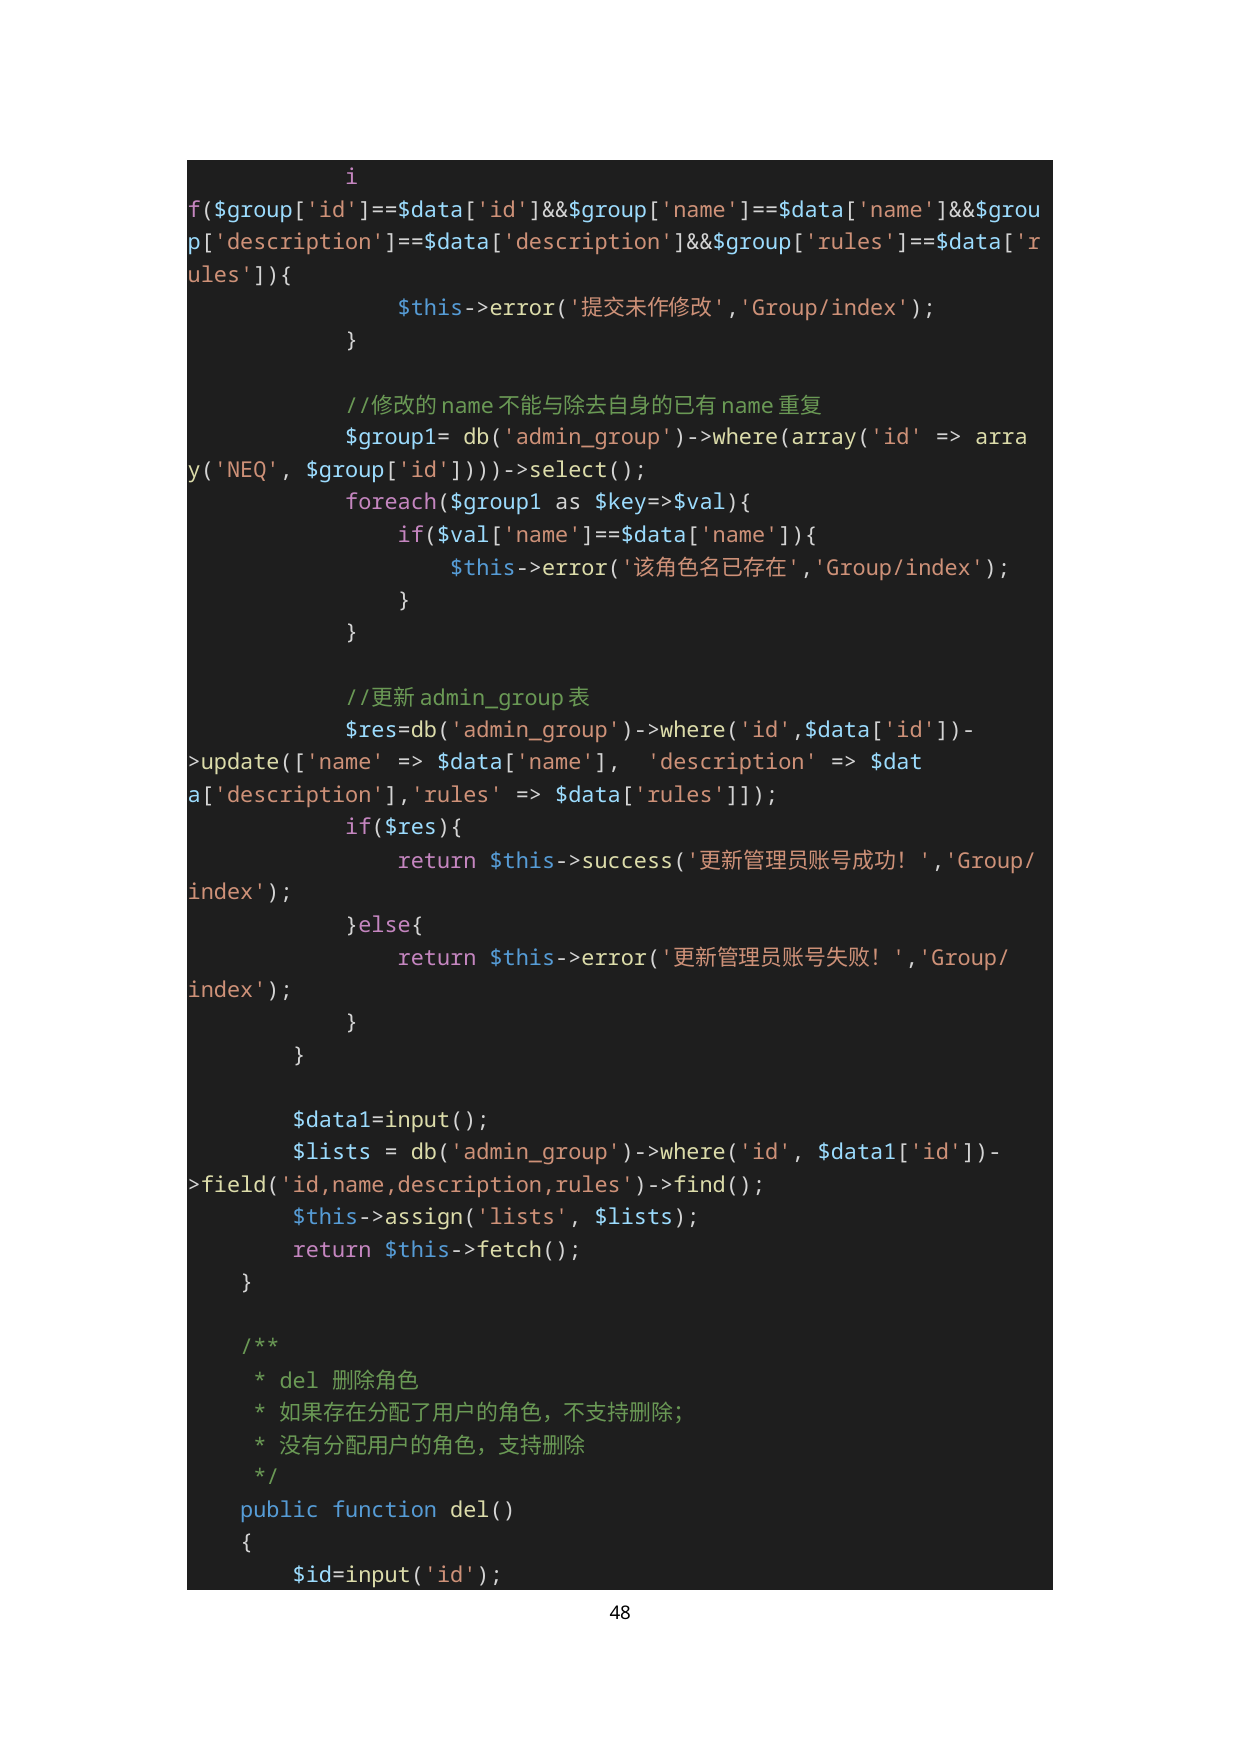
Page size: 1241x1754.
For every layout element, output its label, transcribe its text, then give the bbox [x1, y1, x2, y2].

text } [187, 615, 1053, 647]
text return $this->fetch(); [187, 1232, 1053, 1265]
text if($val['name']==$data['name']){ [187, 517, 1053, 550]
text } [187, 1265, 1053, 1297]
text */ [187, 1460, 1053, 1492]
text //修改的name不能与除去自身的已有name重复 [187, 387, 1053, 420]
text if($res){ [187, 810, 1053, 842]
text $lists = db('admin_group')->where('id', $data1['id'])->field('id,name,description,rules')->find(); [187, 1135, 1053, 1200]
text if($group['id']==$data['id']&&$group['name']==$data['name']&&$group['description']==$data['description']&&$group['rules']==$data['rules']){ [187, 160, 1053, 290]
text * 没有分配用户的角色，支持删除 [187, 1427, 1053, 1460]
text $this->error('提交未作修改','Group/index'); [187, 290, 1053, 322]
text } [187, 582, 1053, 615]
text $data1=input(); [187, 1102, 1053, 1135]
text return $this->success('更新管理员账号成功！','Group/index'); [187, 842, 1053, 907]
text foreach($group1 as $key=>$val){ [187, 485, 1053, 517]
text $group1= db('admin_group')->where(array('id' => array('NEQ', $group['id'])))->select(); [187, 420, 1053, 485]
text $id=input('id'); [187, 1557, 1053, 1590]
text $this->error('该角色名已存在','Group/index'); [187, 550, 1053, 582]
text //更新admin_group表 [187, 680, 1053, 712]
text } [187, 1037, 1053, 1070]
text { [187, 1525, 1053, 1557]
text public function del() [187, 1492, 1053, 1525]
text } [187, 1005, 1053, 1037]
text $res=db('admin_group')->where('id',$data['id'])->update(['name' => $data['name'], 'description' => $data['description'],'rules' => $data['rules']]); [187, 712, 1053, 810]
text /** [187, 1330, 1053, 1362]
text } [187, 322, 1053, 355]
text * 如果存在分配了用户的角色，不支持删除； [187, 1395, 1053, 1427]
text * del 删除角色 [187, 1362, 1053, 1395]
text }else{ [187, 907, 1053, 940]
text return $this->error('更新管理员账号失败！','Group/index'); [187, 940, 1053, 1005]
text $this->assign('lists', $lists); [187, 1200, 1053, 1232]
